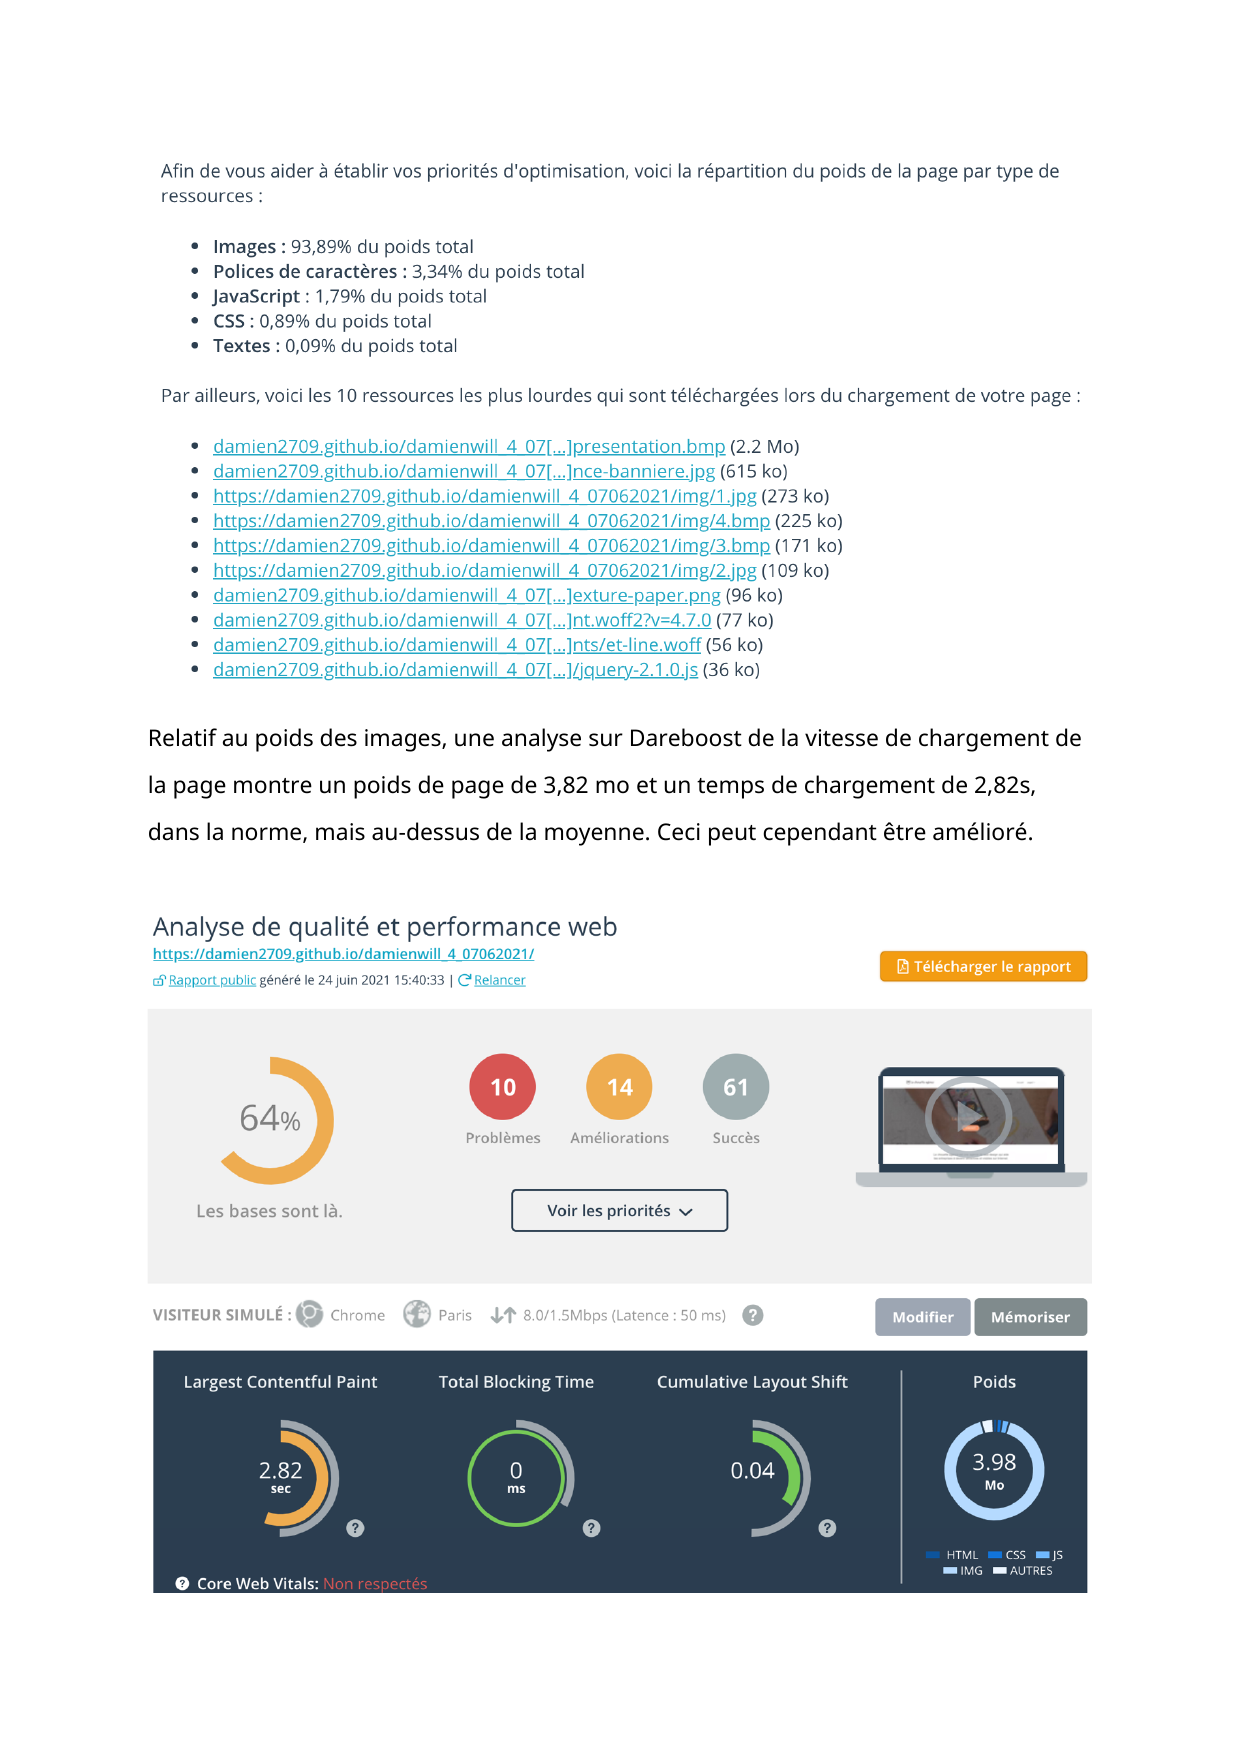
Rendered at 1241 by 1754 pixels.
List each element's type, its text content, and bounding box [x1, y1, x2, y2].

picture [147, 147, 1092, 707]
picture [147, 909, 1092, 1593]
text Relatif au poids des images, une analyse sur Dareboost de la vitesse de chargement de la page montre un poids de page de 3,82 mo et un temps de chargement de 2,82s, dans la norme, mais au-dessus de la moyenne. Ceci peut cependant être amélioré. [148, 722, 1093, 847]
